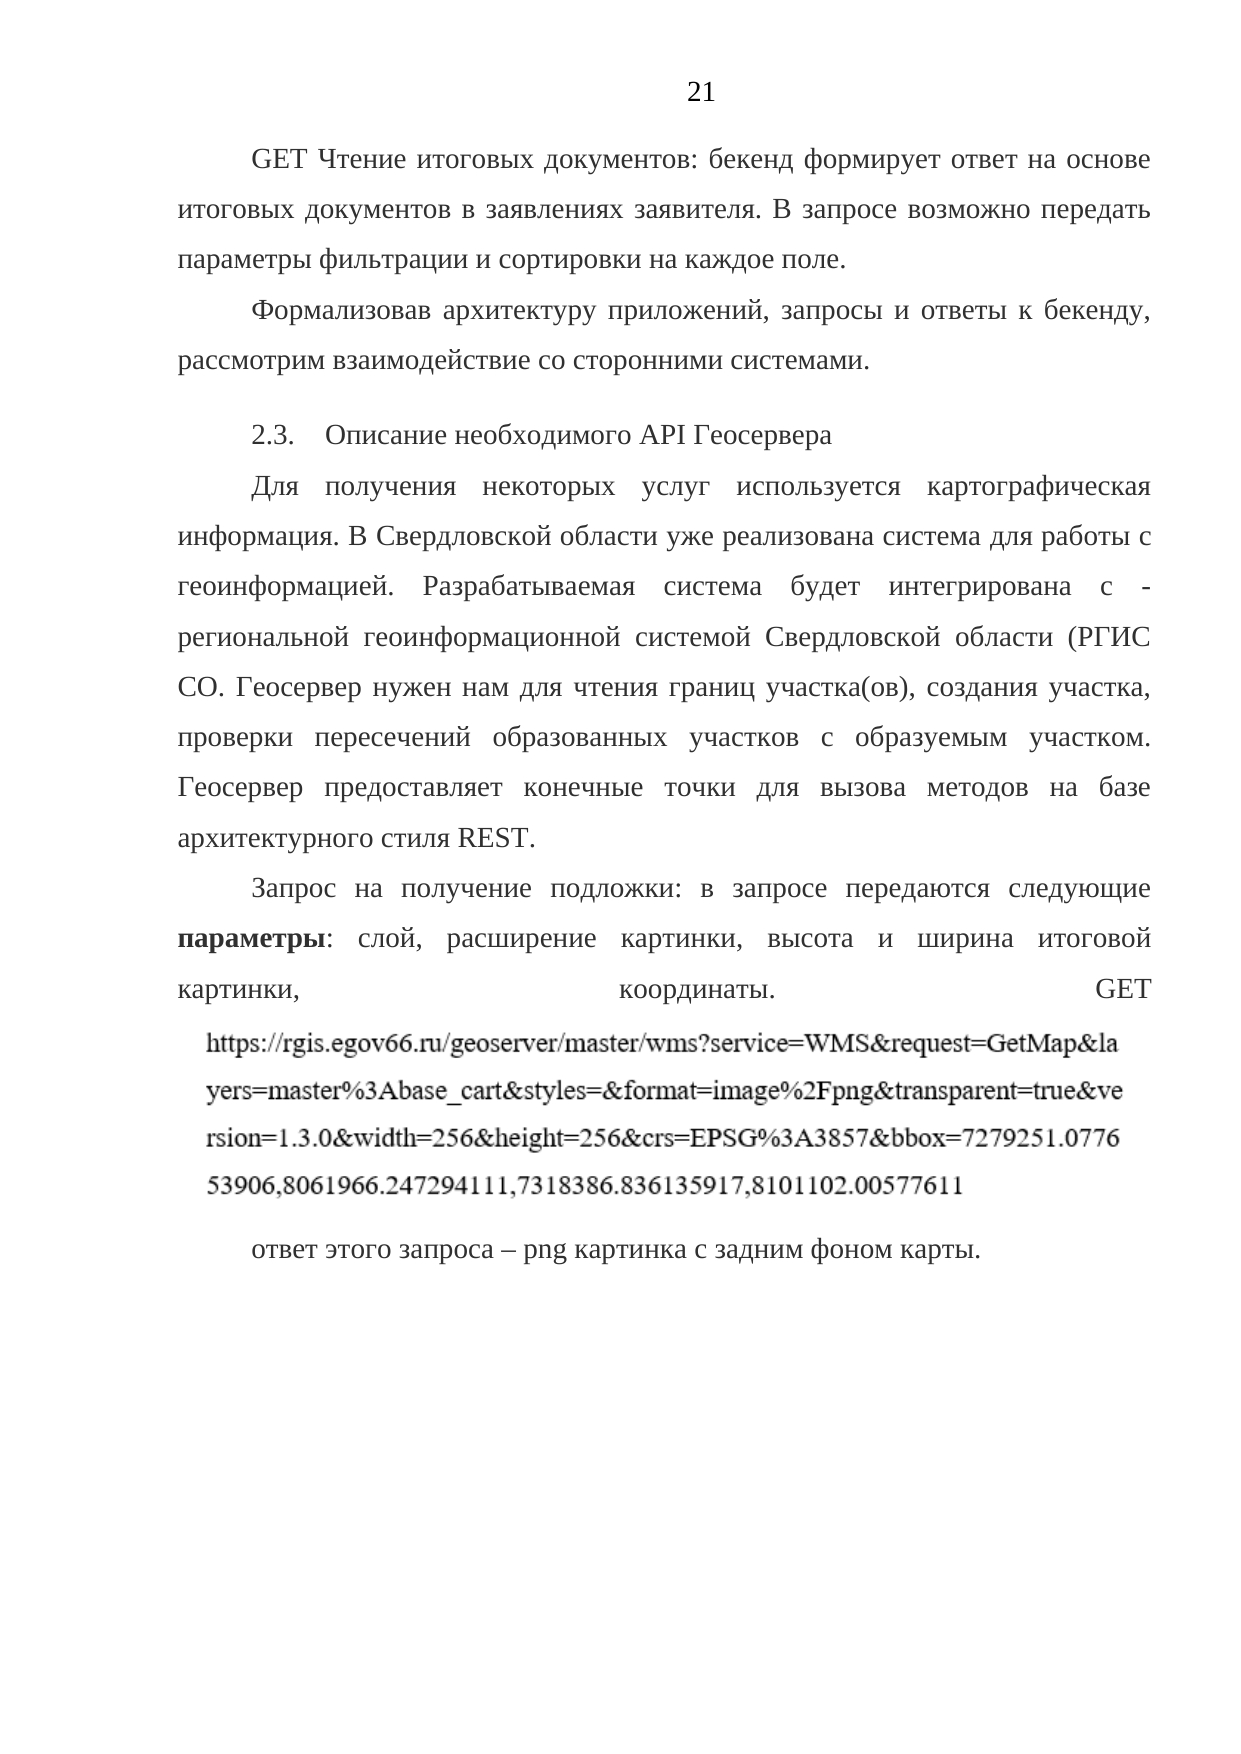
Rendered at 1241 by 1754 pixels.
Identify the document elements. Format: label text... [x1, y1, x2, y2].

text Для получения некоторых услуг используется картографическая информация. В Свердловской области уже реализована система для работы с геоинформацией. Разрабатываемая система будет интегрирована с - региональной геоинформационной системой Свердловской области (РГИС СО. Геосервер нужен нам для чтения границ участка(ов), создания участка, проверки пересечений образованных участков с образуемым участком. Геосервер предоставляет конечные точки для вызова методов на базе архитектурного стиля REST. [177, 468, 1152, 853]
text GET Чтение итоговых документов: бекенд формирует ответ на основе итоговых документов в заявлениях заявителя. В запросе возможно передать параметры фильтрации и сортировки на каждое поле. [177, 141, 1152, 275]
list Описание необходимого API Геосервера [177, 417, 1152, 451]
picture [177, 1021, 1152, 1215]
text Запрос на получение подложки: в запросе передаются следующие параметры: слой, расширение картинки, высота и ширина итоговой картинки, координаты. GET [177, 870, 1152, 1021]
text ответ этого запроса – png картинка с задним фоном карты. [177, 1231, 1152, 1265]
text Формализовав архитектуру приложений, запросы и ответы к бекенду, рассмотрим взаимодействие со сторонними системами. [177, 292, 1152, 376]
